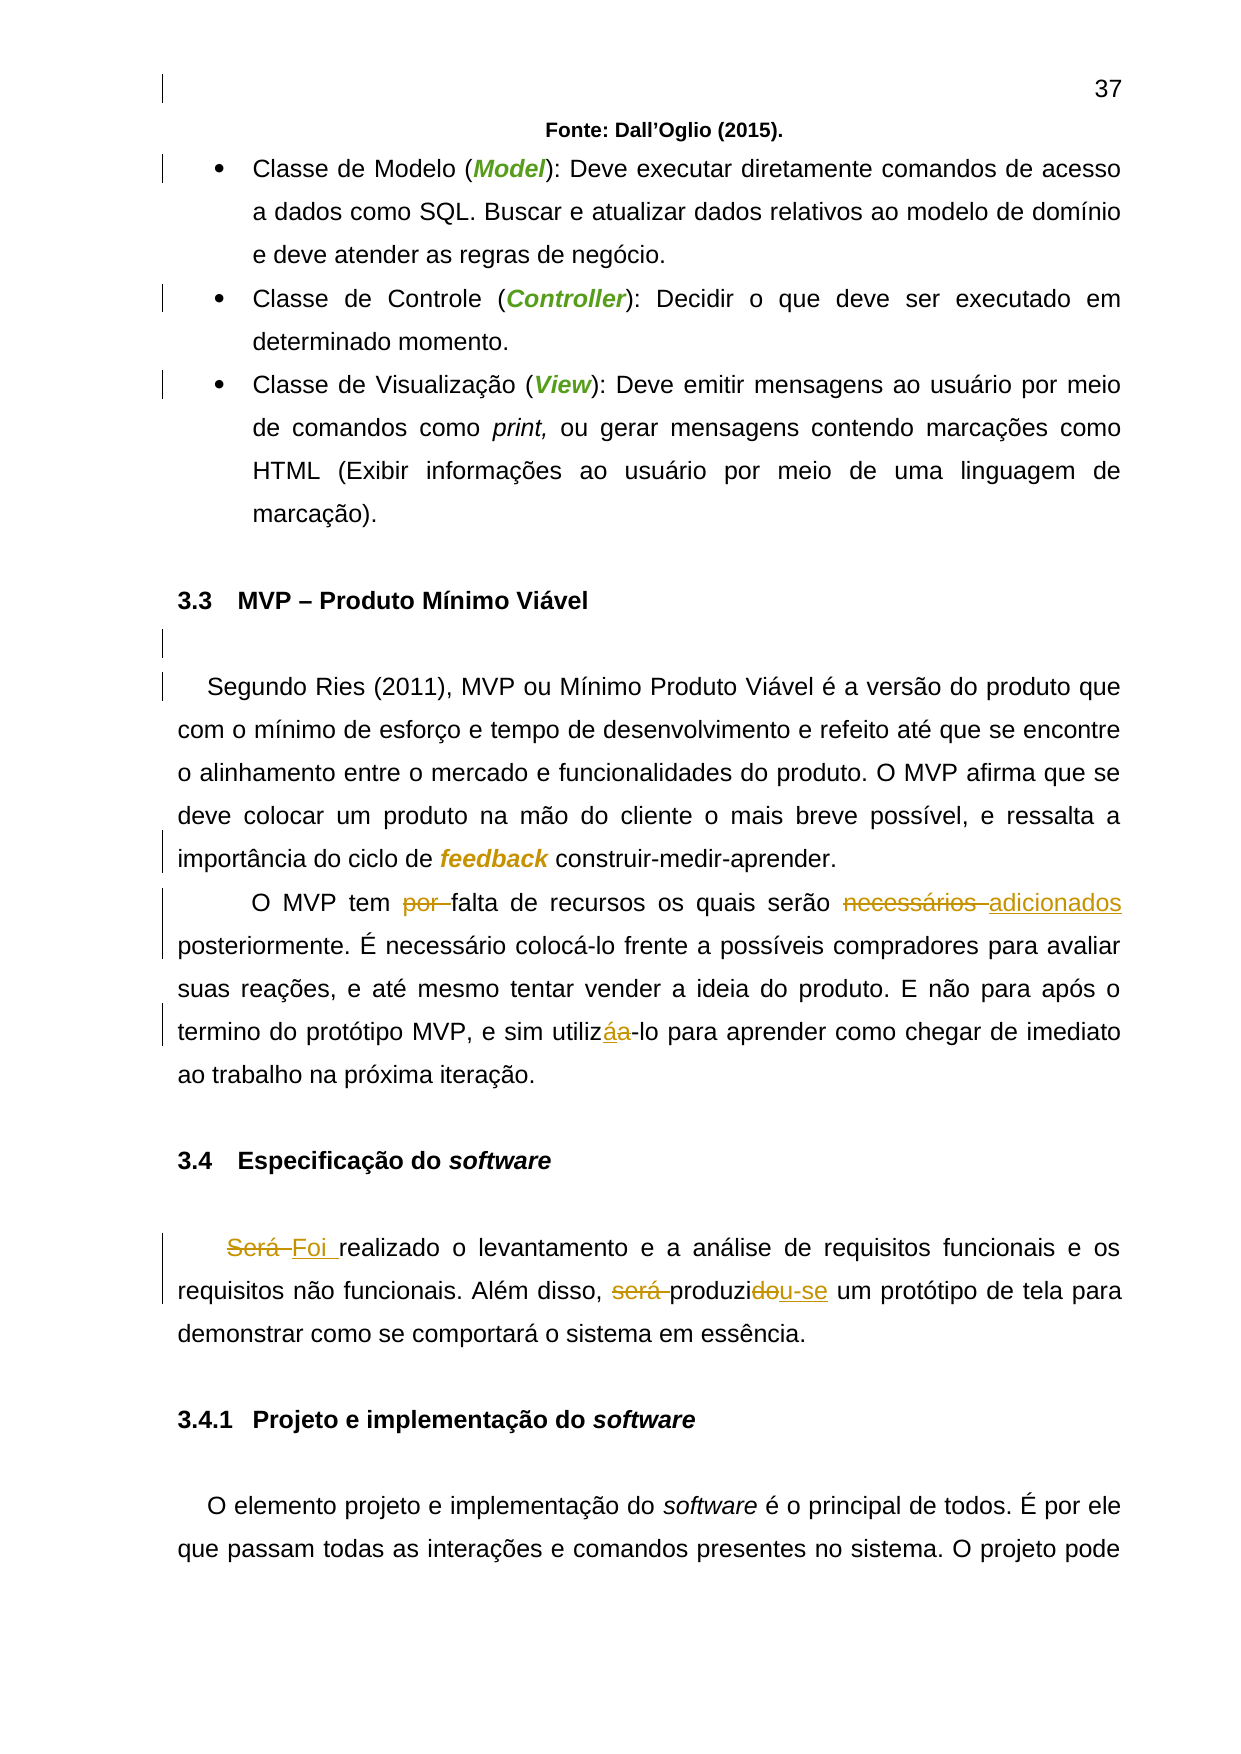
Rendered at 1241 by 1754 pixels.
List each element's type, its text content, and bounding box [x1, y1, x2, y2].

subtitle Especificação do software [177, 1146, 1122, 1175]
text O MVP tem falta de recursos os quais serão posteriormente. É necessário colocá-lo frente a possíveis compradores para avaliar suas reações, e até mesmo tentar vender a ideia do produto. E não para após o termino do protótipo MVP, e sim utiliz-lo para aprender como chegar de imediato ao trabalho na próxima iteração. [177, 887, 1122, 1089]
list Classe de Visualização (View): Deve emitir mensagens ao usuário por meio de comandos como print, ou gerar mensagens contendo marcações como HTML (Exibir informações ao usuário por meio de uma linguagem de marcação). [215, 370, 1122, 528]
subtitle MVP – Produto Mínimo Viável [177, 586, 1122, 614]
subtitle Projeto e implementação do software [177, 1405, 1122, 1434]
list Classe de Modelo (Model): Deve executar diretamente comandos de acesso a dados como SQL. Buscar e atualizar dados relativos ao modelo de domínio e deve atender as regras de negócio. [215, 154, 1122, 269]
text Fonte: Dall’Oglio (2015). [177, 118, 1122, 142]
text realizado o levantamento e a análise de requisitos funcionais e os requisitos não funcionais. Além disso, produzi um protótipo de tela para demonstrar como se comportará o sistema em essência. [177, 1232, 1122, 1347]
list Classe de Controle (Controller): Decidir o que deve ser executado em determinado momento. [215, 283, 1122, 356]
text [177, 1491, 1122, 1563]
text Segundo Ries (2011), MVP ou Mínimo Produto Viável é a versão do produto que com o mínimo de esforço e tempo de desenvolvimento e refeito até que se encontre o alinhamento entre o mercado e funcionalidades do produto. O MVP afirma que se deve colocar um produto na mão do cliente o mais breve possível, e ressalta a importância do ciclo de feedback construir-medir-aprender. [177, 672, 1122, 873]
